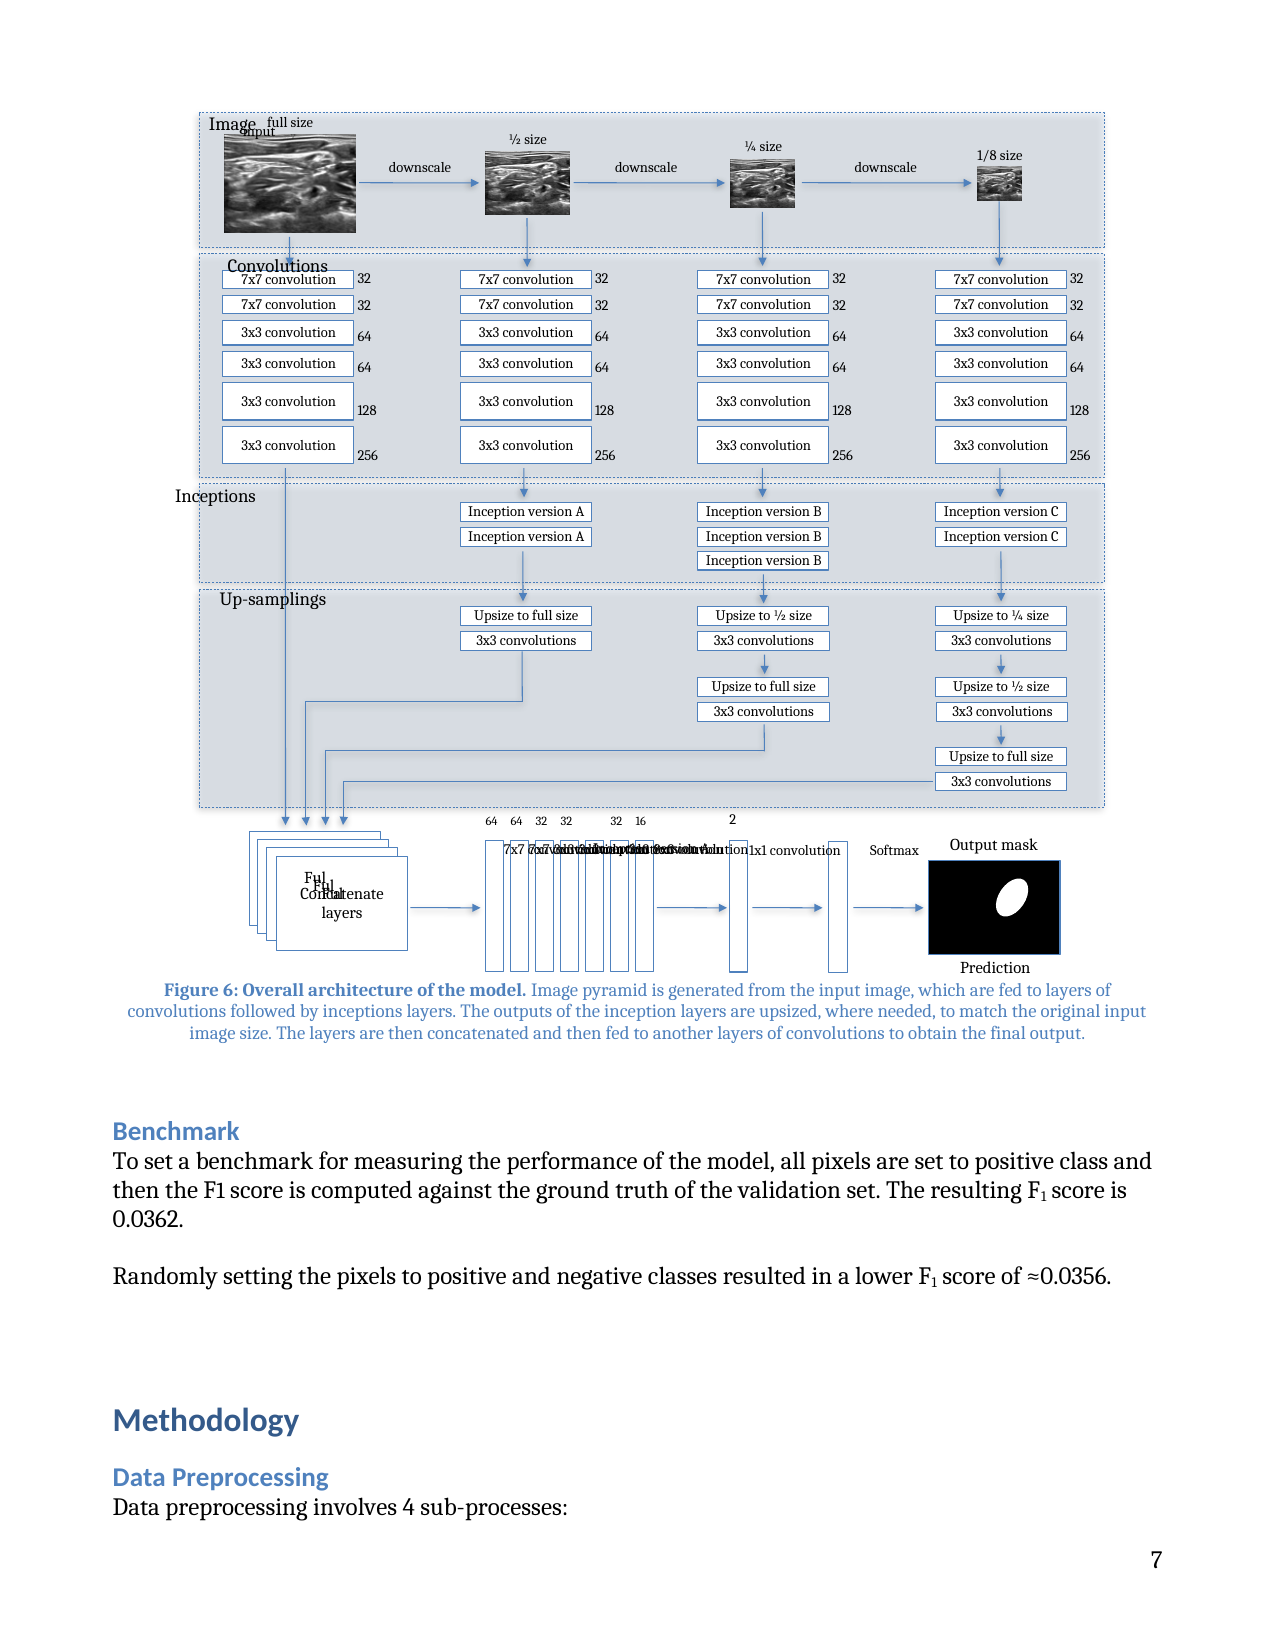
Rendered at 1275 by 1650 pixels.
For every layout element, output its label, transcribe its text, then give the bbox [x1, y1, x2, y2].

text Figure : Overall architecture of the model. Image pyramid is generated from the input image, which are fed to layers of convolutions followed by inceptions layers. The outputs of the inception layers are upsized, where needed, to match the original input image size. The layers are then concatenated and then fed to another layers of convolutions to obtain the final output. [112, 979, 1162, 1044]
picture [977, 166, 1022, 201]
text Data preprocessing involves 4 sub-processes: [112, 1493, 1162, 1522]
subtitle Benchmark [112, 1114, 1162, 1147]
text To set a benchmark for measuring the performance of the model, all pixels are set to positive class and then the F1 score is computed against the ground truth of the validation set. The resulting F1 score is 0.0362. [112, 1147, 1162, 1233]
subtitle Data Preprocessing [112, 1460, 1162, 1493]
picture [730, 159, 795, 208]
picture [224, 134, 356, 233]
picture [485, 151, 570, 215]
text Randomly setting the pixels to positive and negative classes resulted in a lower F1 score of ≈0.0356. [112, 1262, 1162, 1291]
subtitle Methodology [112, 1398, 1162, 1439]
